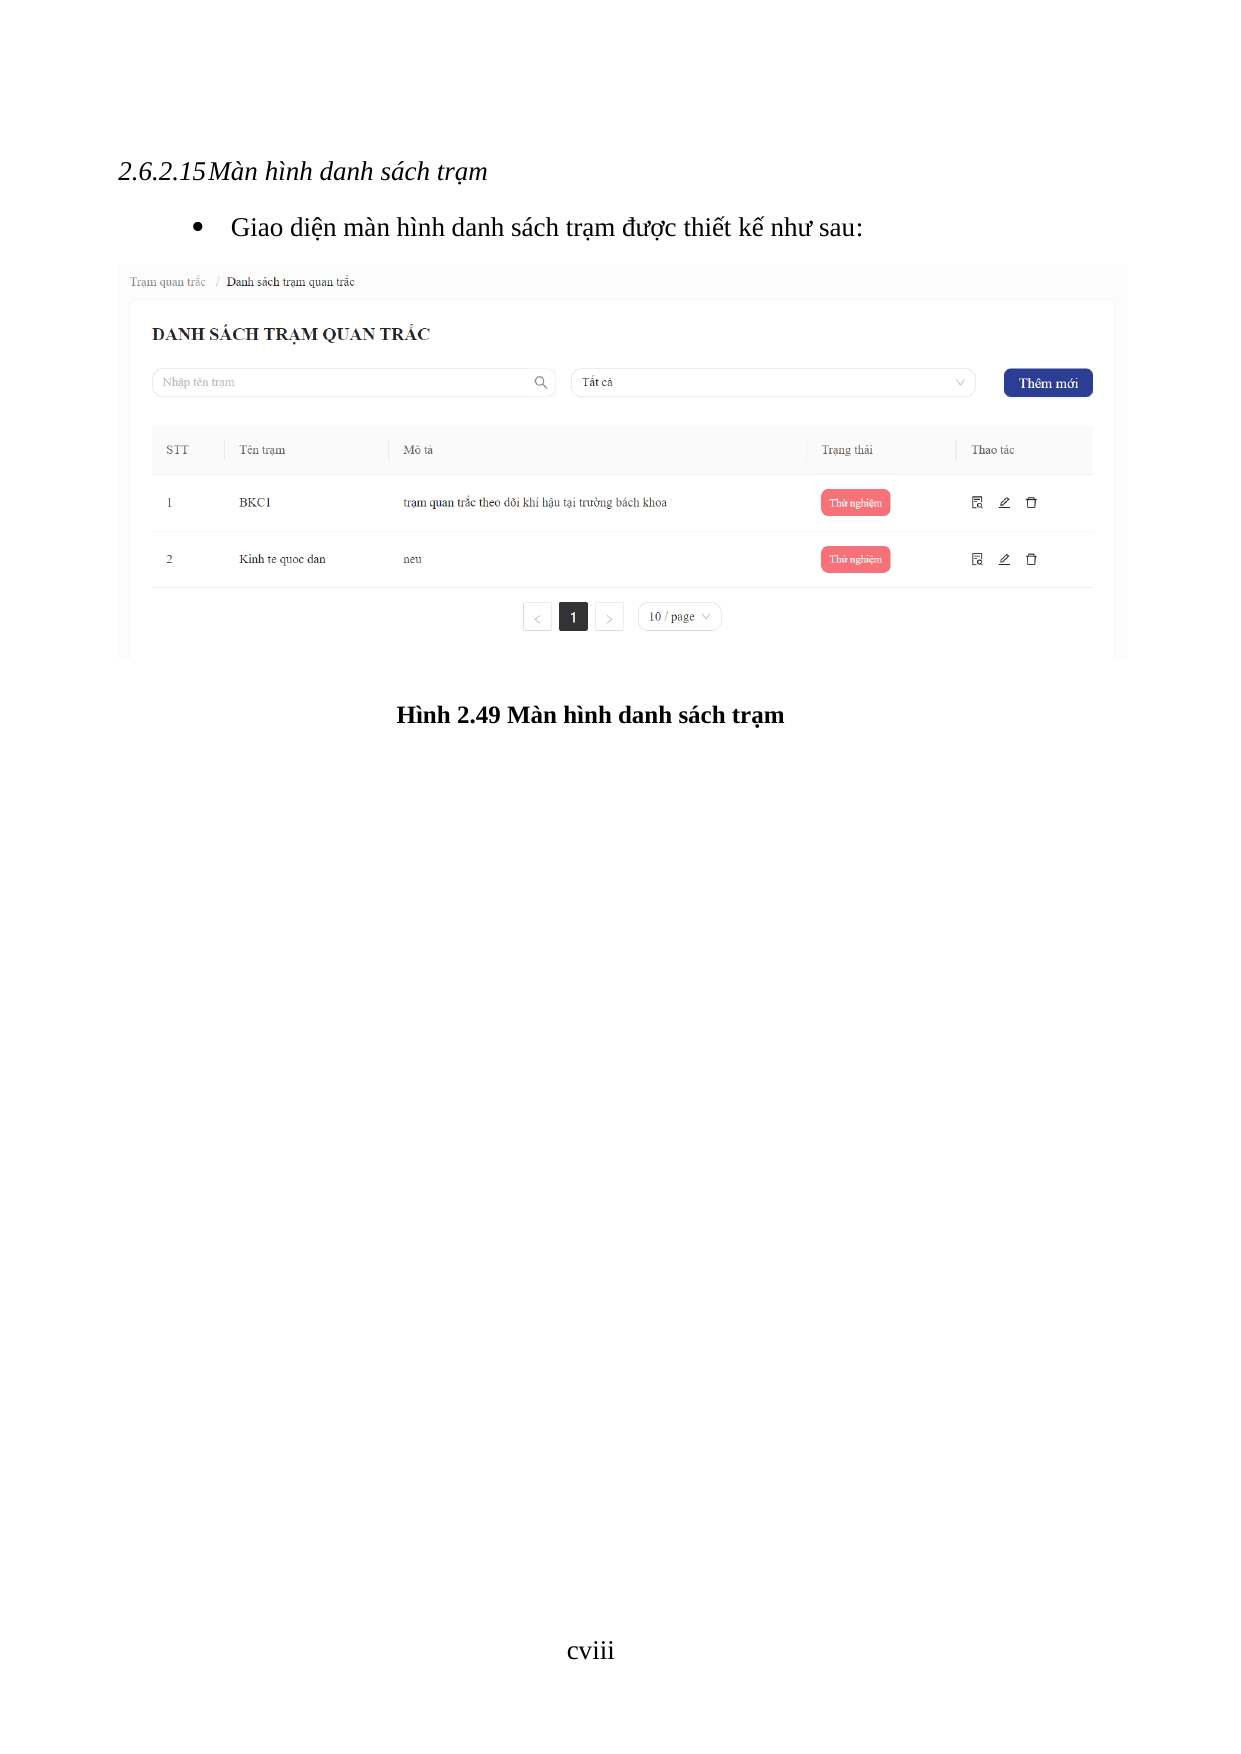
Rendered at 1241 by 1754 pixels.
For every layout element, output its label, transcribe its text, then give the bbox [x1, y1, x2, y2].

subtitle Màn hình danh sách trạm [118, 152, 1063, 189]
list Giao diện màn hình danh sách trạm được thiết kế như sau: [193, 208, 1063, 245]
picture [118, 264, 1128, 658]
